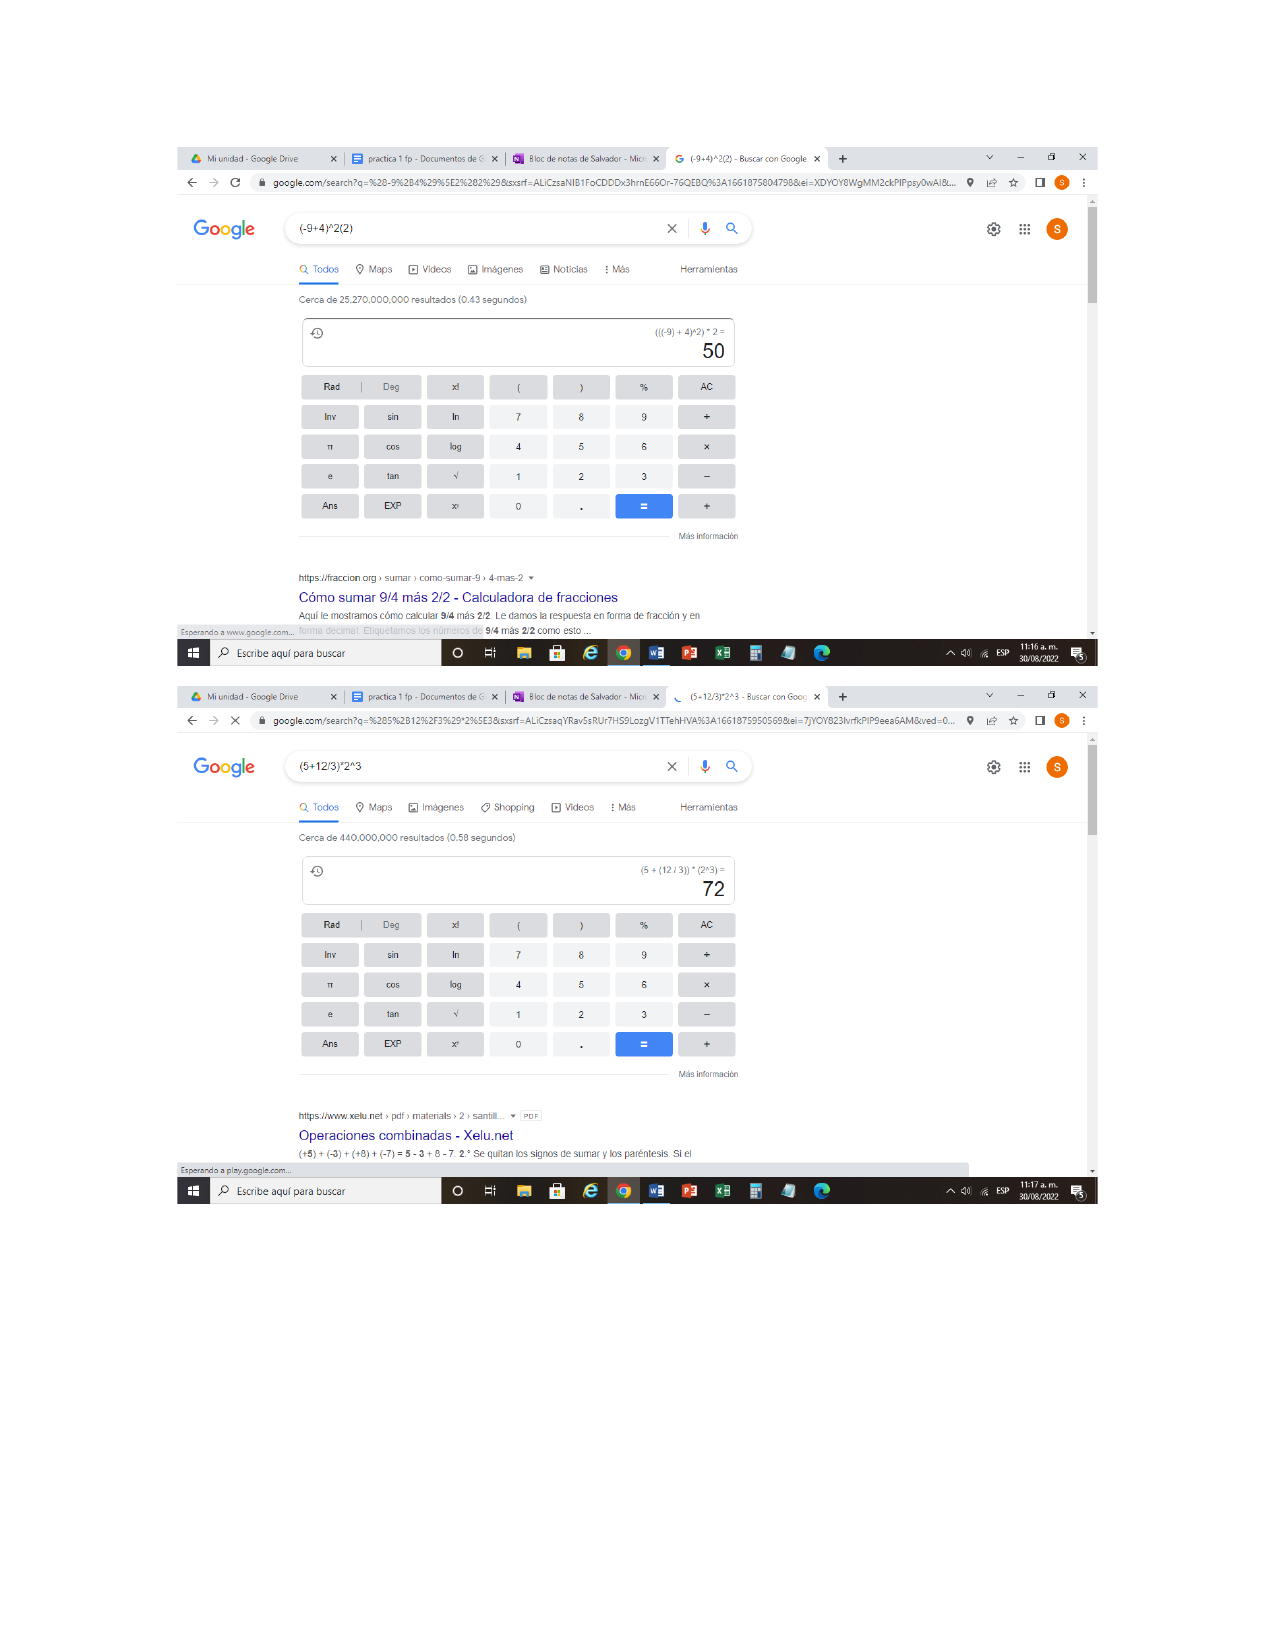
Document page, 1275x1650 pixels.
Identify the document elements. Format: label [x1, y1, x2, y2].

picture [177, 686, 1098, 1204]
picture [177, 147, 1098, 666]
